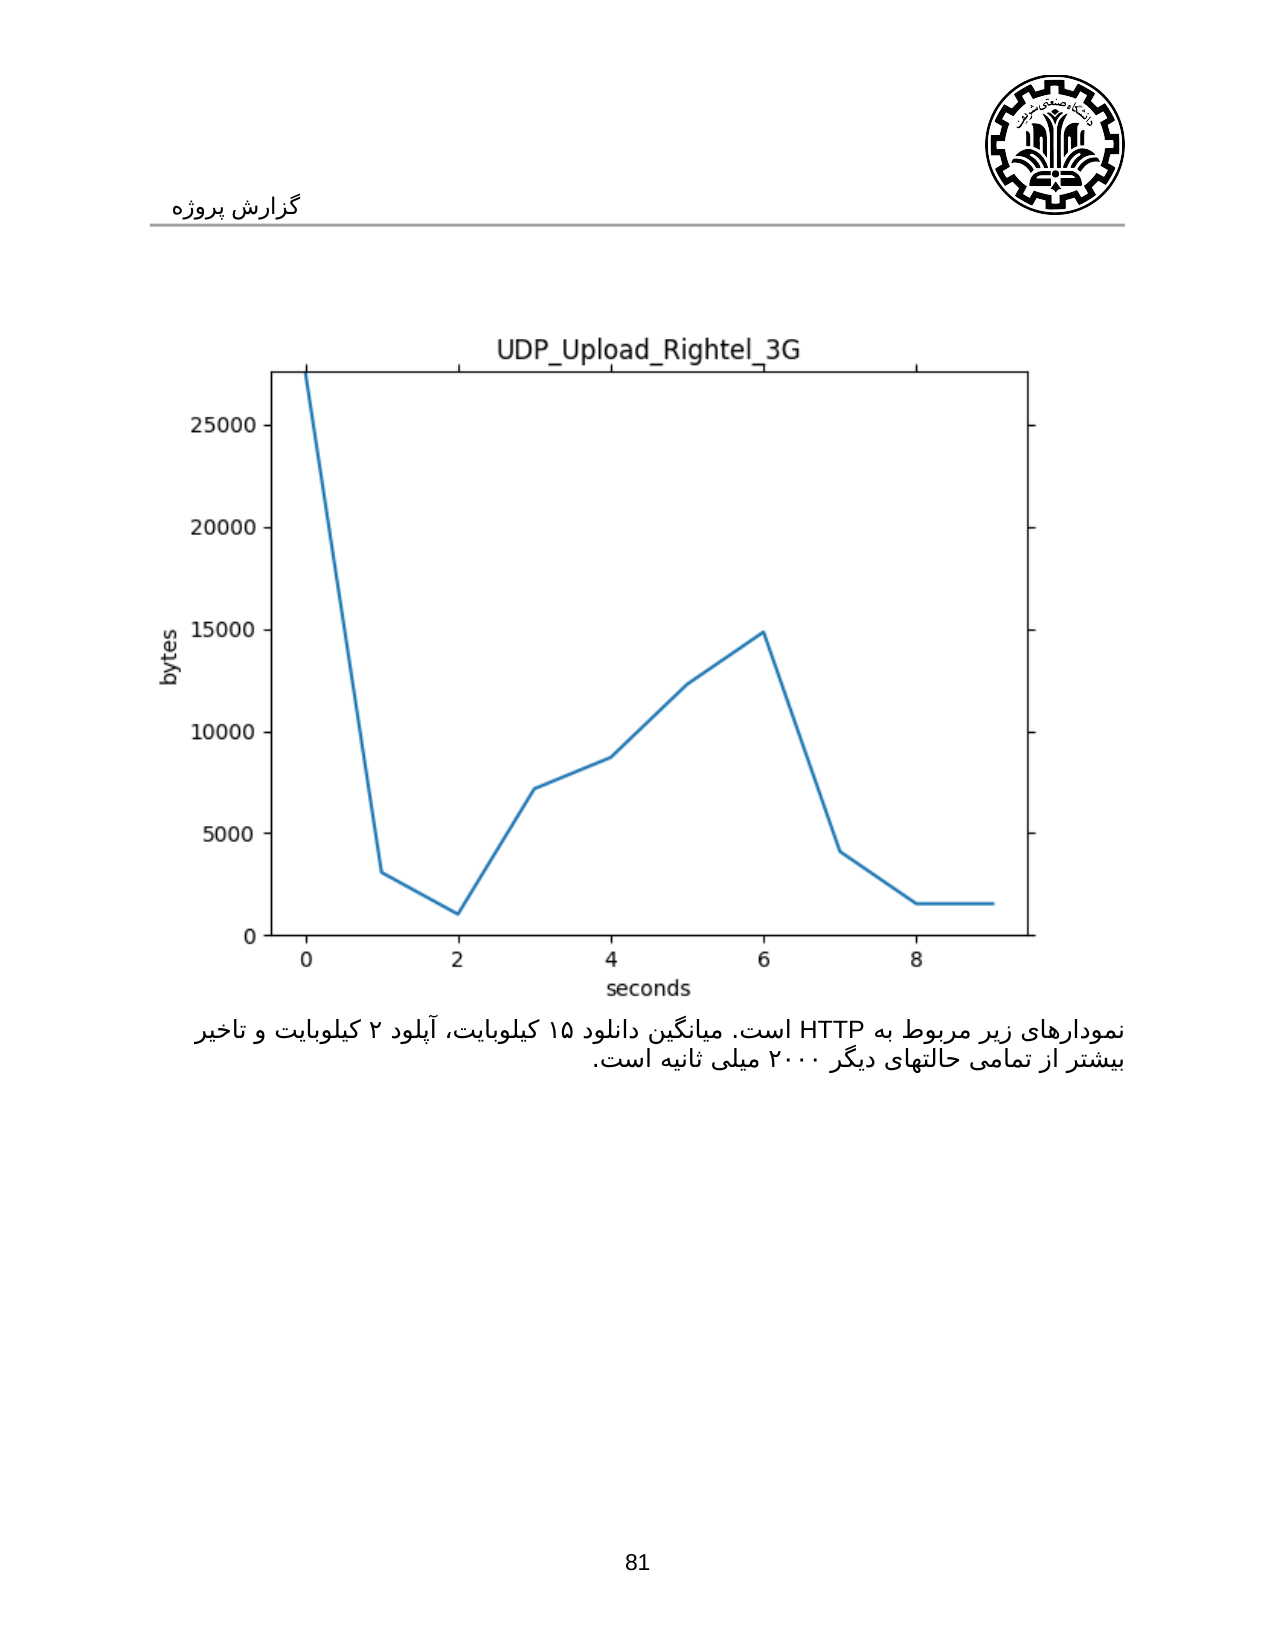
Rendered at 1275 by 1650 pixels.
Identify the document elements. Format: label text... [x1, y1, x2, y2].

picture [150, 283, 1125, 1016]
text نمودارهای زیر مربوط به HTTP است. میانگین دانلود ۱۵ کیلوبایت، آپلود ۲ کیلوبایت و تاخیر بیشتر از تمامی حالتهای دیگر ۲۰۰۰ میلی ثانیه است. [150, 1016, 1125, 1074]
picture [985, 75, 1125, 215]
